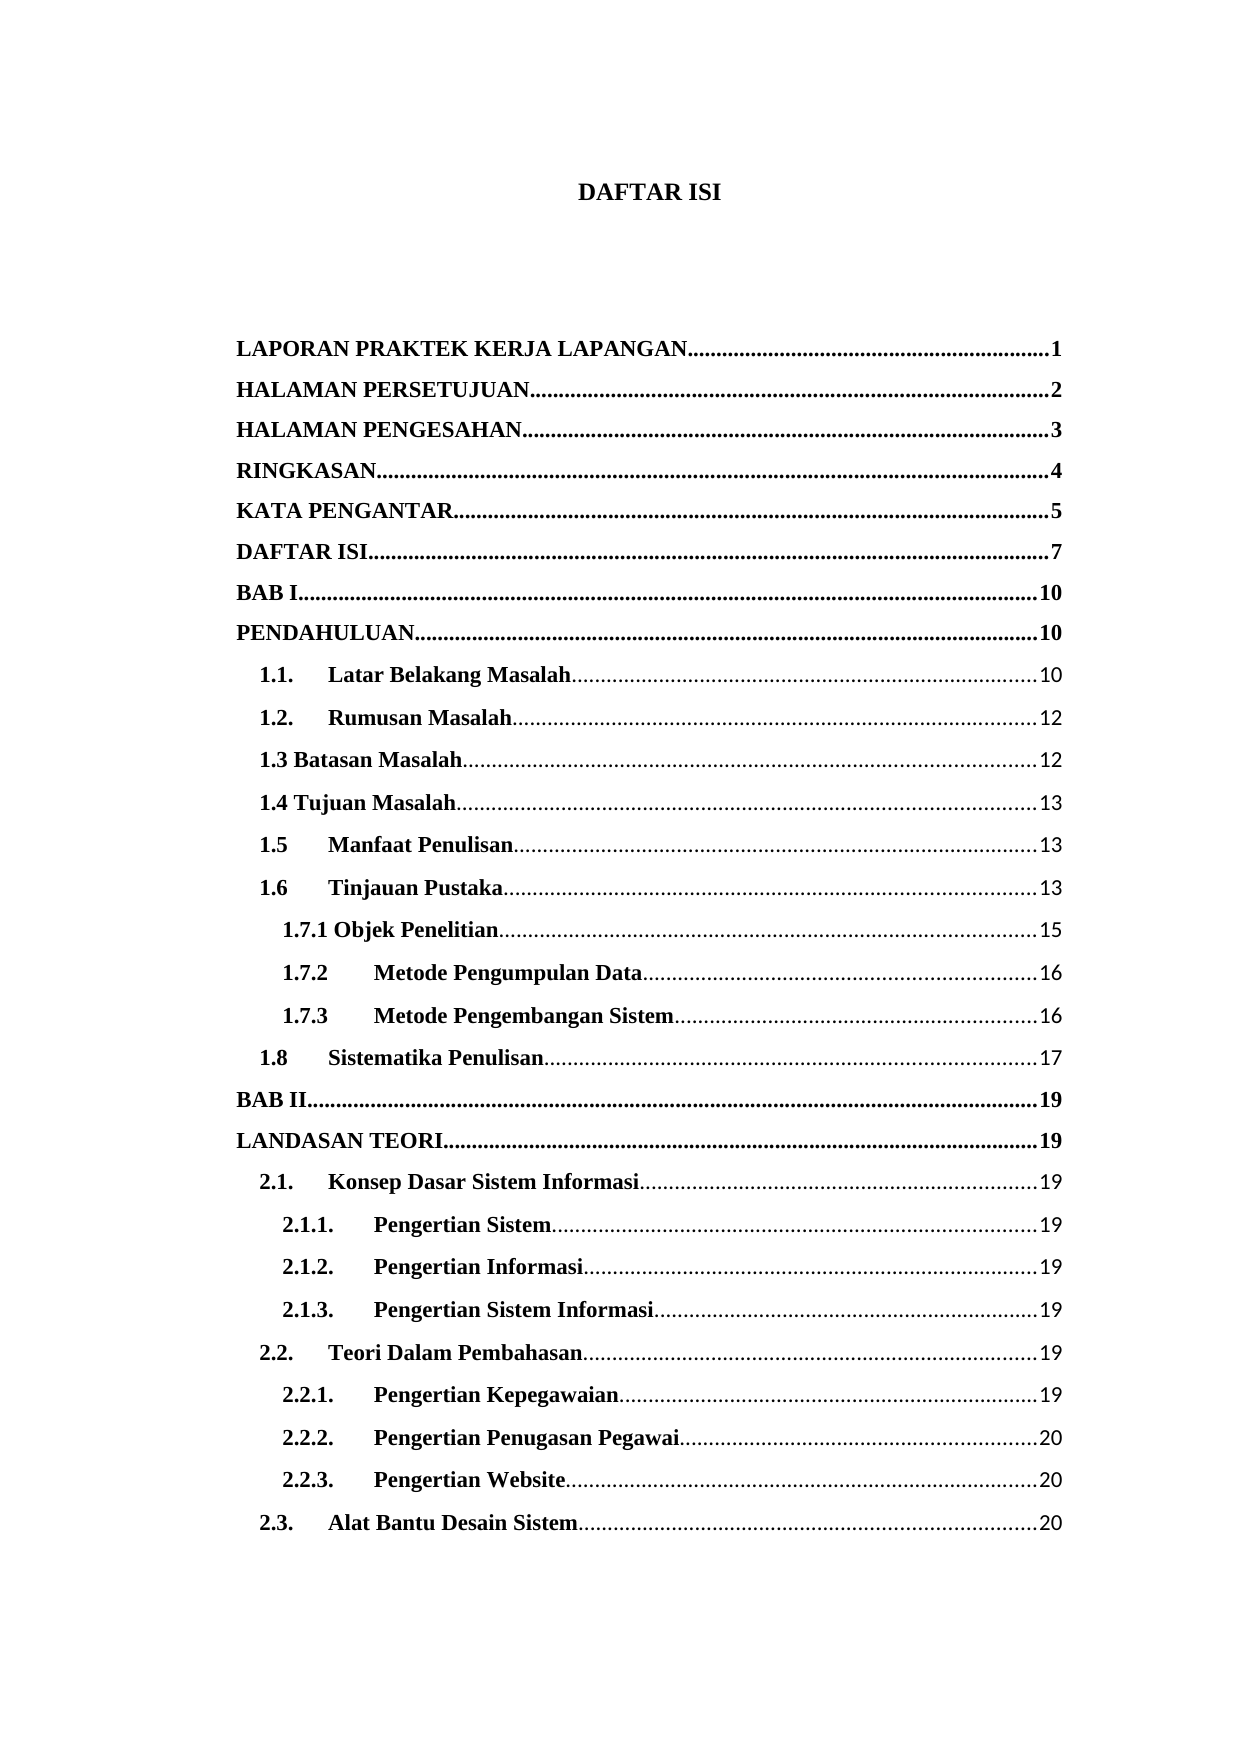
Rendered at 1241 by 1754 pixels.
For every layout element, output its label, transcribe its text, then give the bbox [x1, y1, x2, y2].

subtitle DAFTAR ISI [236, 177, 1063, 206]
